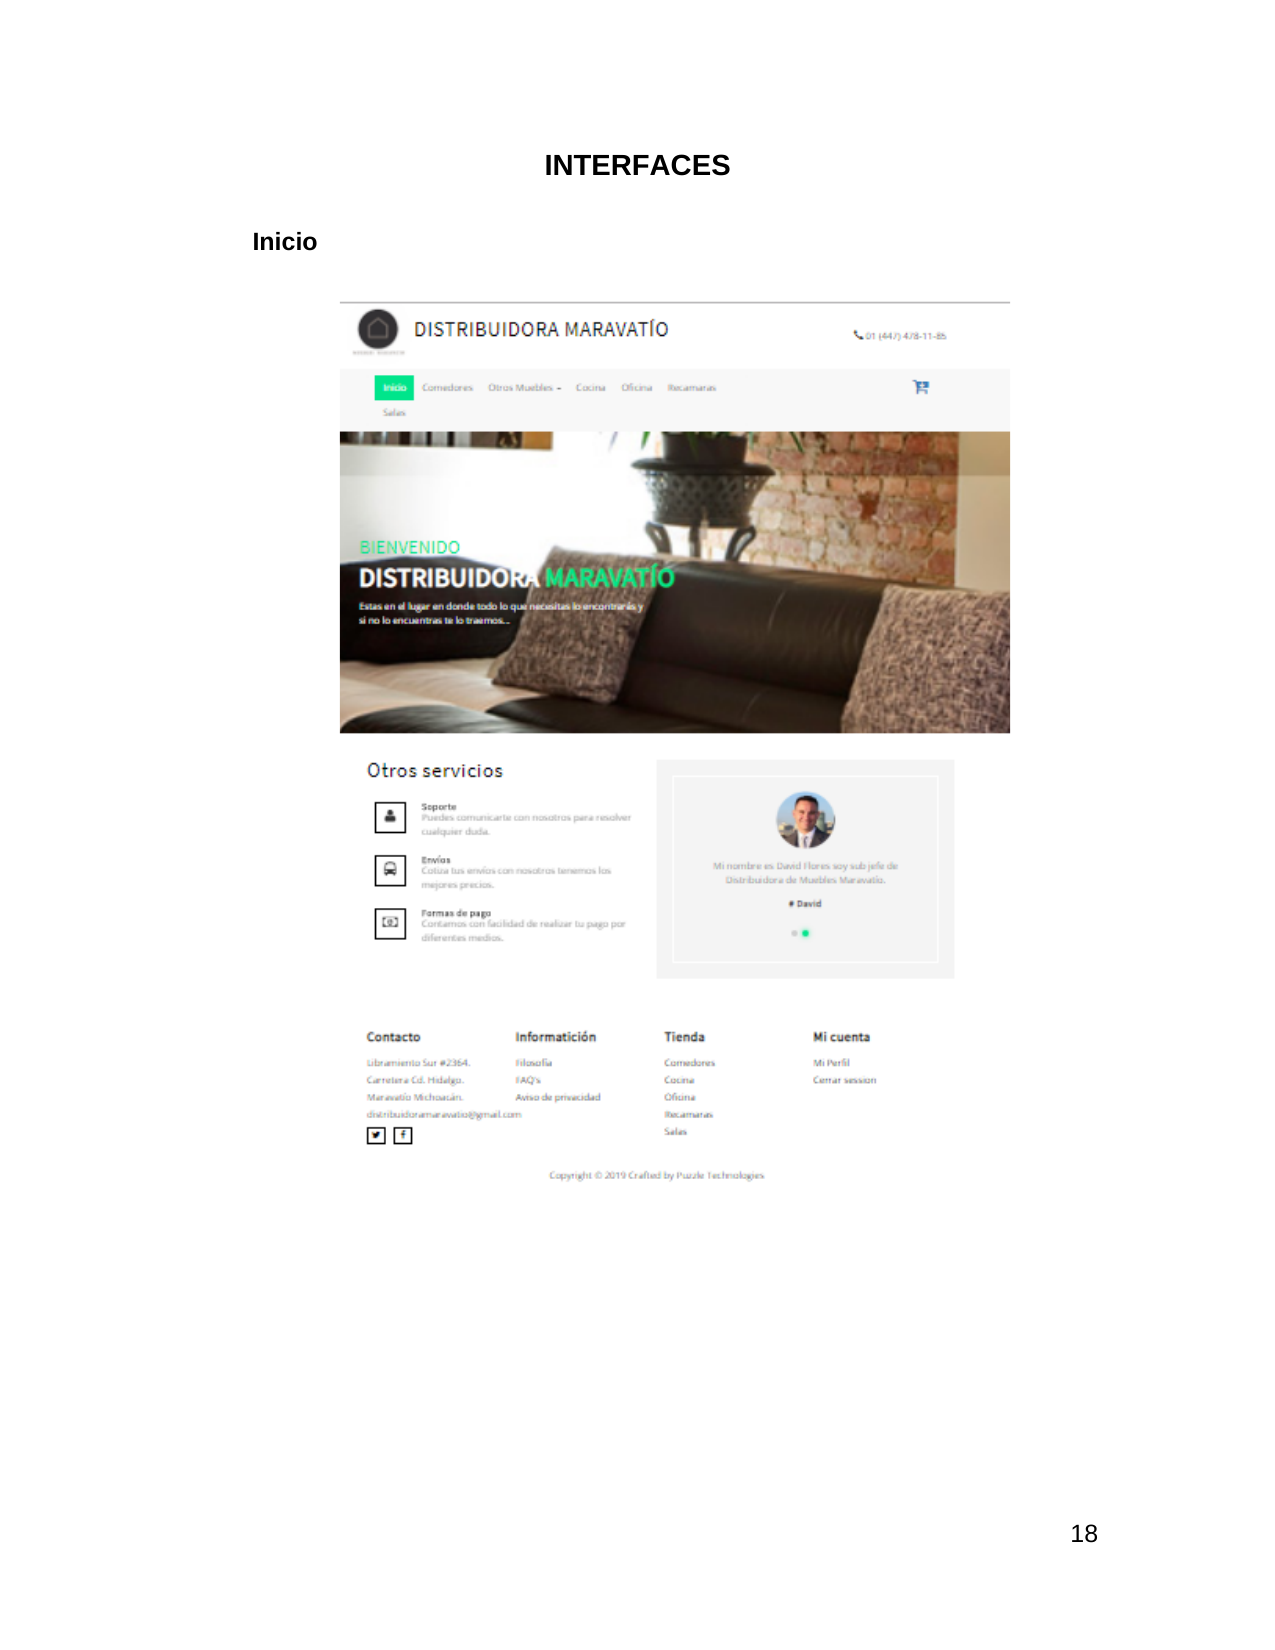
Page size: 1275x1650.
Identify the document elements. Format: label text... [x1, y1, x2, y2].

text Inicio [177, 227, 1098, 256]
picture [339, 299, 1011, 1229]
subtitle INTERFACES [177, 148, 1098, 181]
